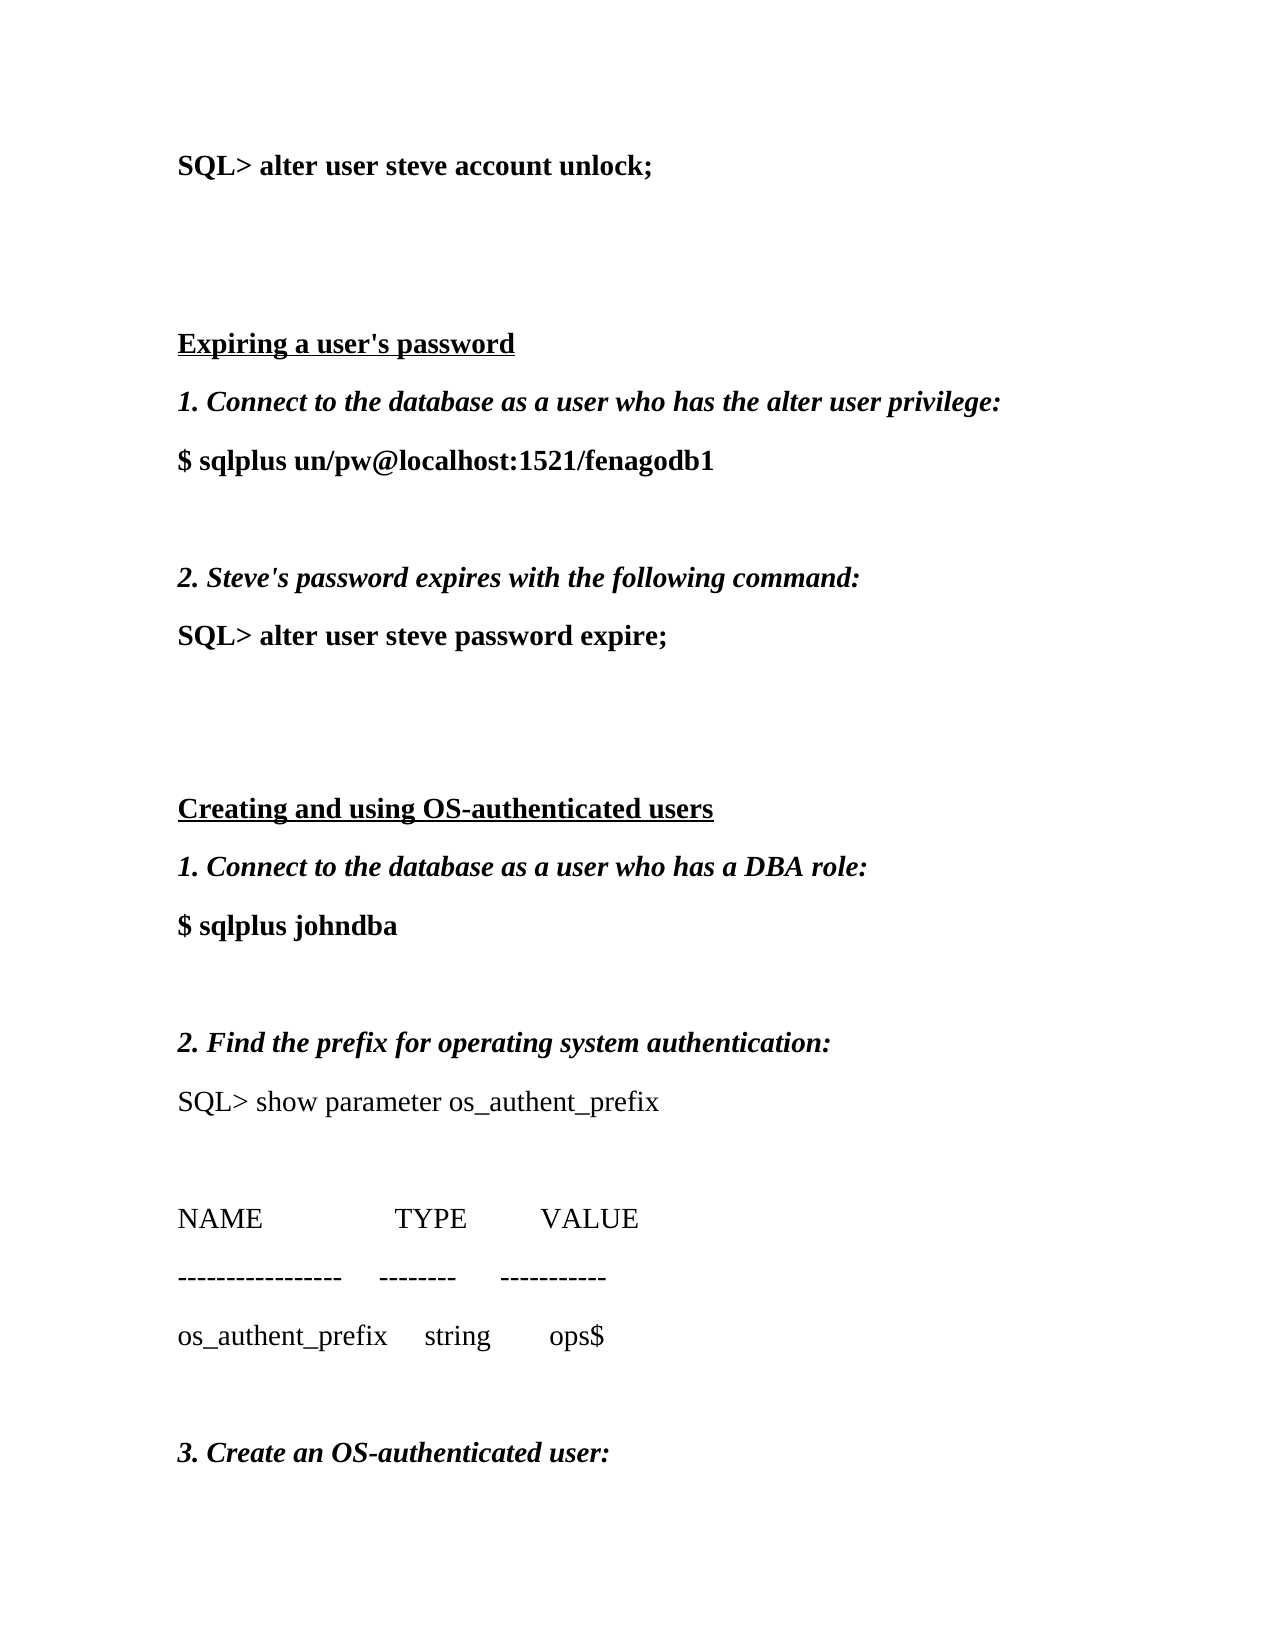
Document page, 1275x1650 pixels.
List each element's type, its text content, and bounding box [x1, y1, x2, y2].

text 1. Connect to the database as a user who has the alter user privilege: [177, 384, 1098, 418]
text SQL> show parameter os_authent_prefix [177, 1084, 1098, 1117]
text 2. Steve's password expires with the following command: [177, 560, 1098, 593]
text Creating and using OS-authenticated users [177, 791, 1098, 824]
text $ sqlplus johndba [177, 908, 1098, 942]
text os_authent_prefix string ops$ [177, 1318, 1098, 1351]
text SQL> alter user steve account unlock; [177, 148, 1098, 181]
text 2. Find the prefix for operating system authentication: [177, 1025, 1098, 1059]
text ----------------- -------- ----------- [177, 1259, 1098, 1293]
text NAME TYPE VALUE [177, 1201, 1098, 1234]
text 3. Create an OS-authenticated user: [177, 1435, 1098, 1468]
text SQL> alter user steve password expire; [177, 618, 1098, 652]
text 1. Connect to the database as a user who has a DBA role: [177, 849, 1098, 883]
text Expiring a user's password [177, 326, 1098, 359]
text $ sqlplus un/pw@localhost:1521/fenagodb1 [177, 443, 1098, 476]
